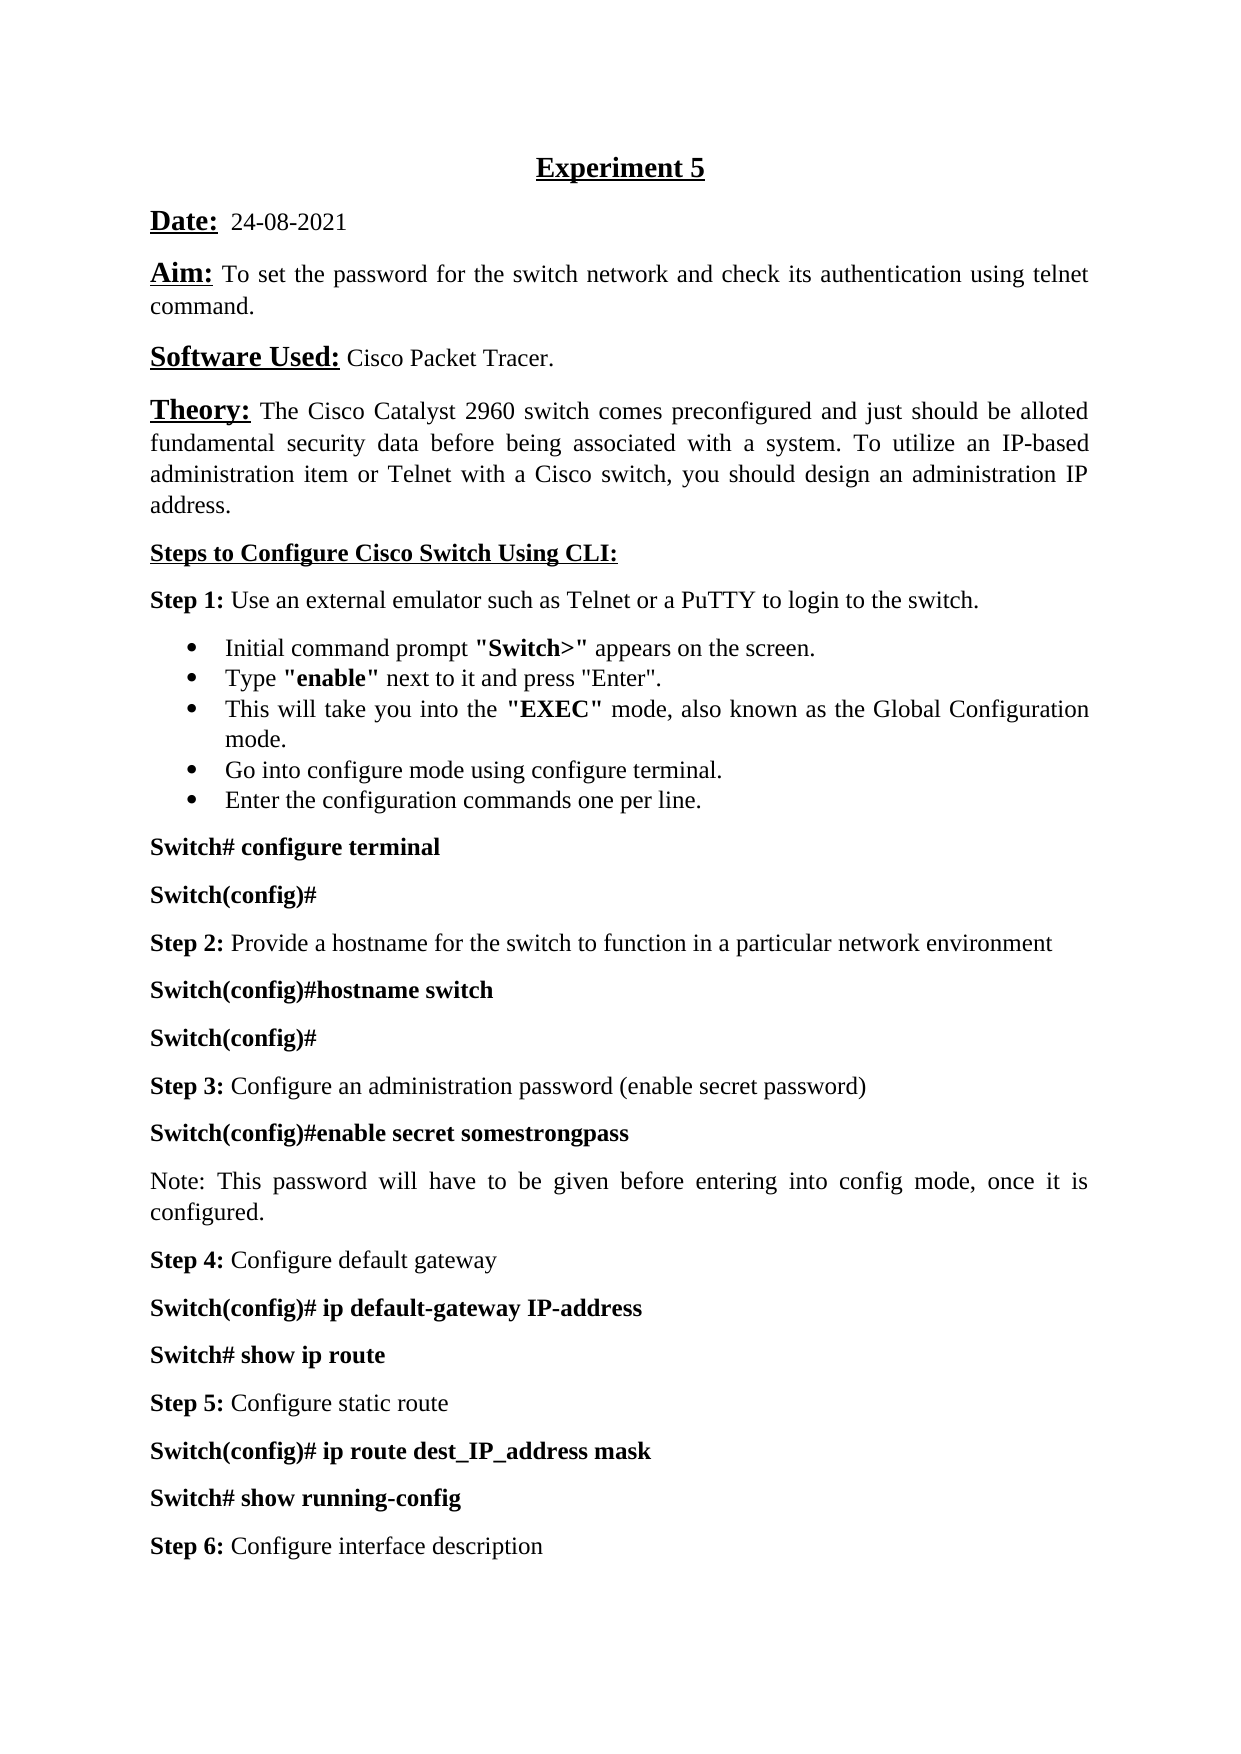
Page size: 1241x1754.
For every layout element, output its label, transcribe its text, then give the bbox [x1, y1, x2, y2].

text Step 3: Configure an administration password (enable secret password) [150, 1071, 1090, 1099]
text Steps to Configure Cisco Switch Using CLI: [150, 538, 1090, 566]
text Switch(config)#enable secret somestrongpass [150, 1118, 1090, 1147]
text Step 6: Configure interface description [150, 1531, 1090, 1560]
text Experiment 5 [150, 150, 1090, 183]
text Switch(config)# ip default-gateway IP-address [150, 1293, 1090, 1321]
text Switch(config)# ip route dest_IP_address mask [150, 1436, 1090, 1464]
text Switch# show running-config [150, 1483, 1090, 1512]
text Step 2: Provide a hostname for the switch to function in a particular network environment [150, 928, 1090, 956]
text Theory: The Cisco Catalyst 2960 switch comes preconfigured and just should be alloted fundamental security data before being associated with a system. To utilize an IP-based administration item or Telnet with a Cisco switch, you should design an administration IP address. [150, 392, 1090, 519]
text Switch(config)# [150, 1023, 1090, 1052]
text Switch# show ip route [150, 1340, 1090, 1369]
list Type "enable" next to it and press "Enter". [187, 663, 1090, 692]
text Step 5: Configure static route [150, 1388, 1090, 1417]
text Switch(config)# [150, 880, 1090, 909]
text Step 4: Configure default gateway [150, 1245, 1090, 1274]
list Enter the configuration commands one per line. [187, 785, 1090, 814]
text Software Used: Cisco Packet Tracer. [150, 339, 1090, 373]
list Initial command prompt "Switch>" appears on the screen. [187, 633, 1090, 662]
text Step 1: Use an external emulator such as Telnet or a PuTTY to login to the switch. [150, 585, 1090, 614]
list Go into configure mode using configure terminal. [187, 755, 1090, 783]
text Note: This password will have to be given before entering into config mode, once it is configured. [150, 1166, 1090, 1226]
text Switch(config)#hostname switch [150, 975, 1090, 1004]
text Switch# configure terminal [150, 832, 1090, 861]
list This will take you into the "EXEC" mode, also known as the Global Configuration mode. [187, 694, 1090, 753]
text Aim: To set the password for the switch network and check its authentication using telnet command. [150, 256, 1090, 320]
text Date: 24-08-2021 [150, 203, 1090, 236]
